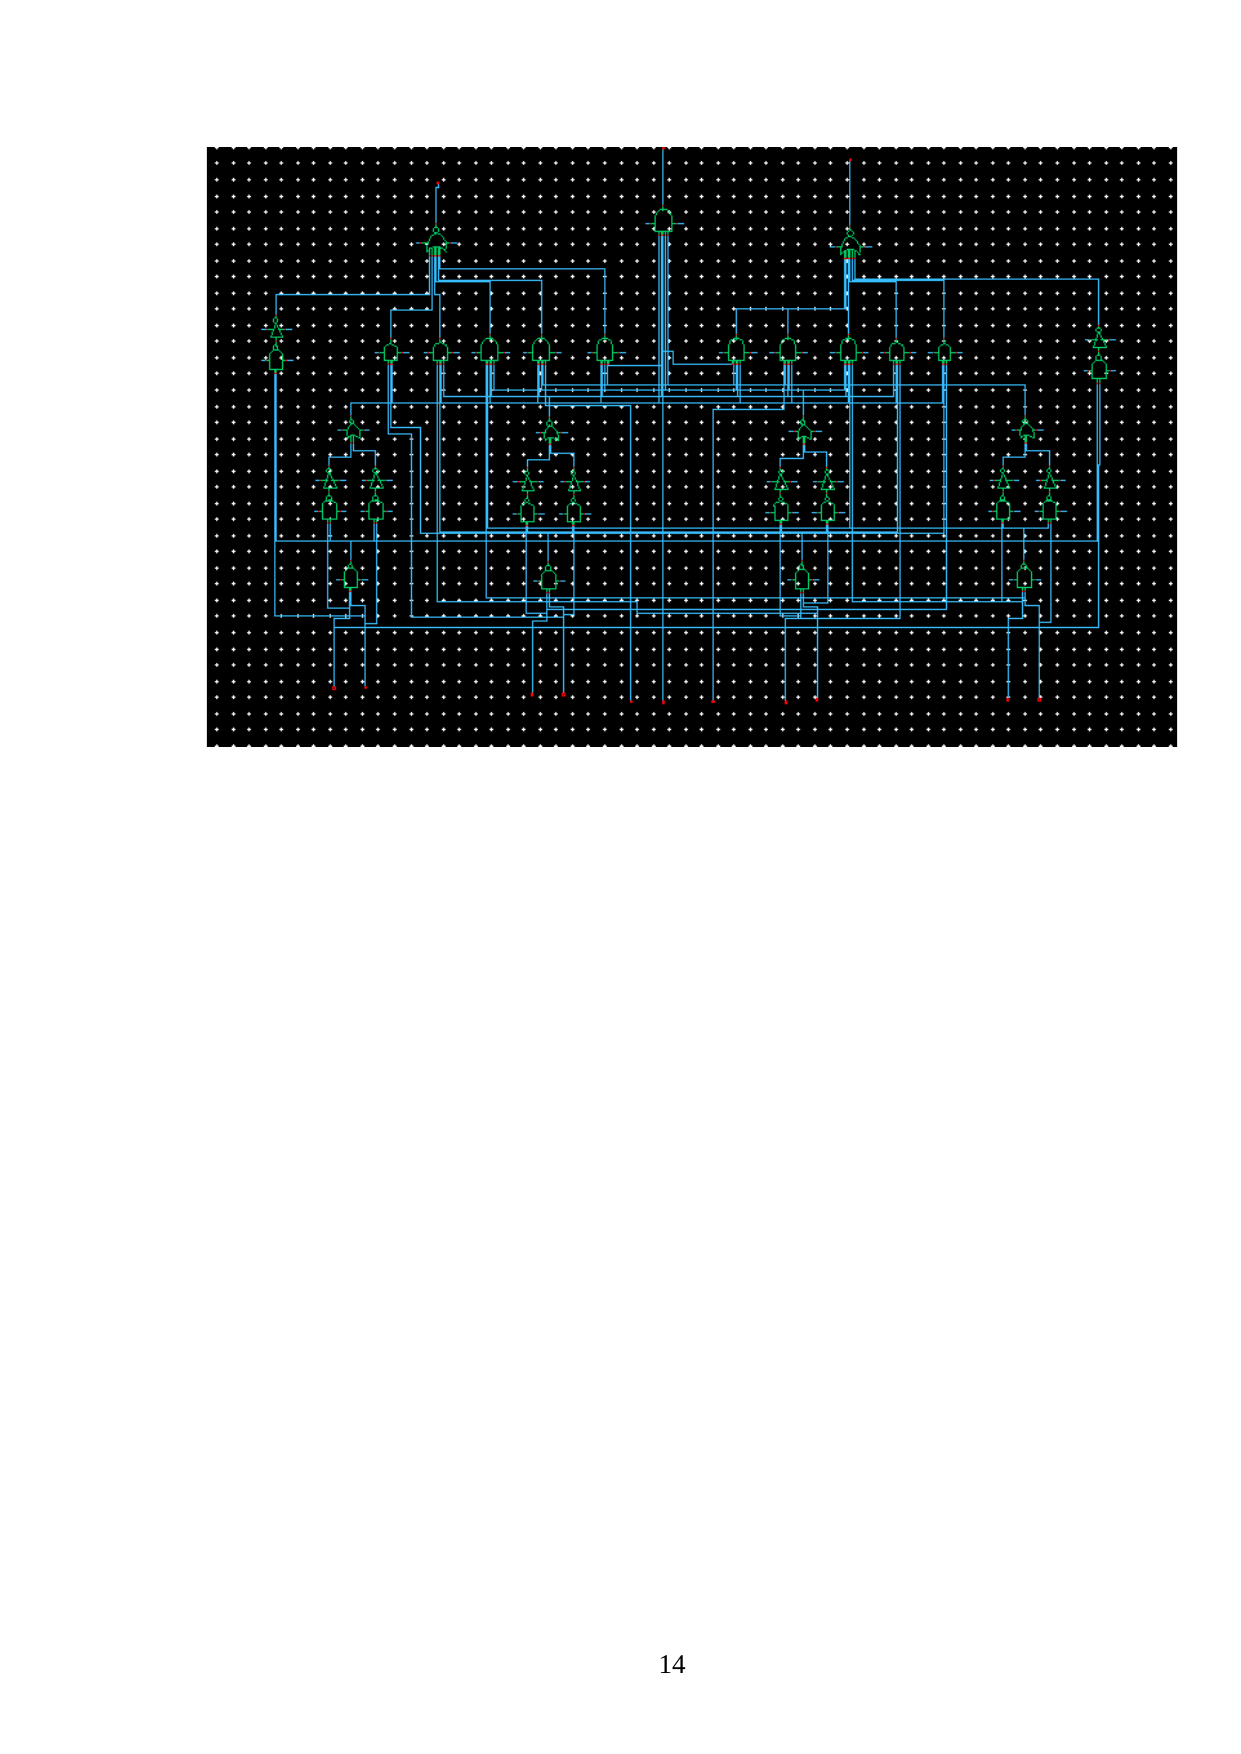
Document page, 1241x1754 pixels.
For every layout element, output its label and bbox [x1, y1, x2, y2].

picture [206, 147, 1178, 747]
